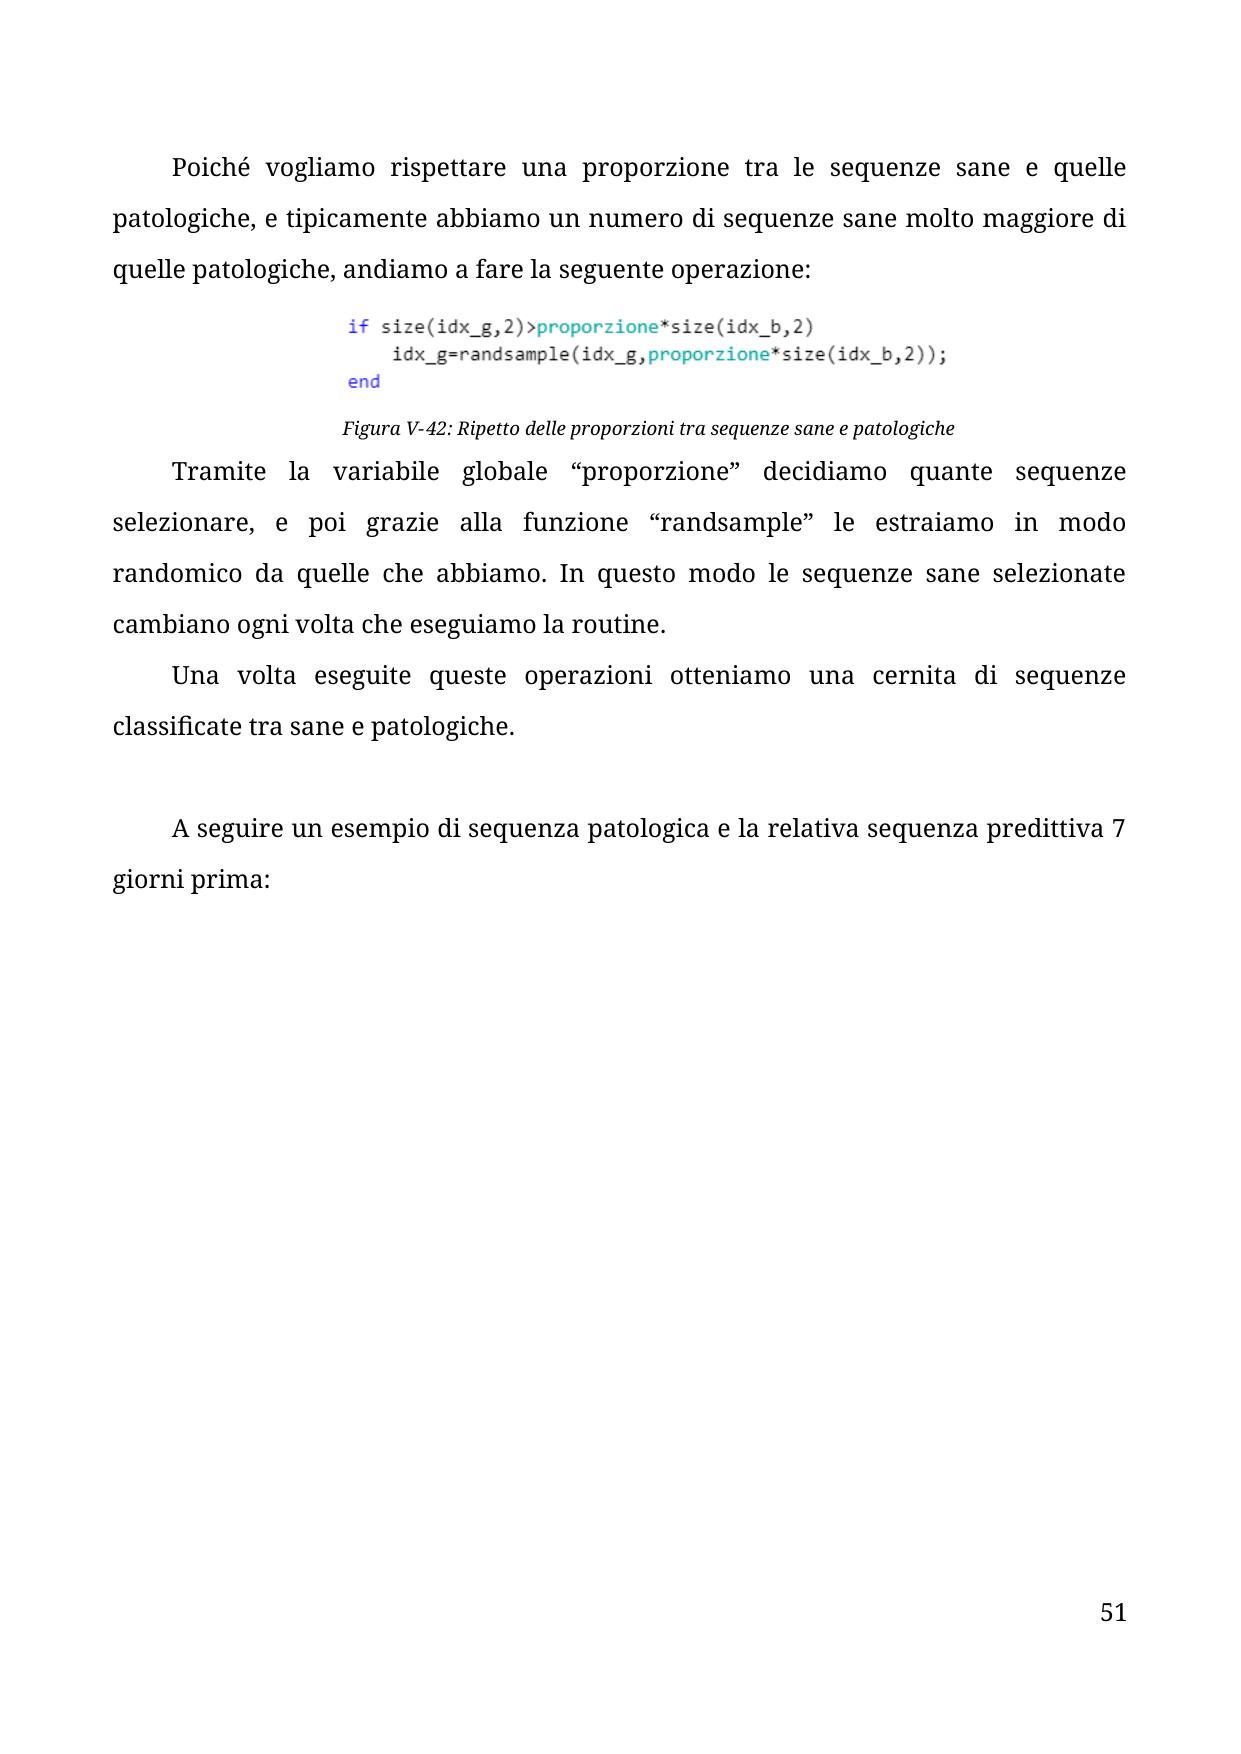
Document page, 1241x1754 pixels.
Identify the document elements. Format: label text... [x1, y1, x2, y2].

picture [343, 303, 956, 403]
text A seguire un esempio di sequenza patologica e la relativa sequenza predittiva 7 giorni prima: [112, 811, 1128, 896]
text Poiché vogliamo rispettare una proporzione tra le sequenze sane e quelle patologiche, e tipicamente abbiamo un numero di sequenze sane molto maggiore di quelle patologiche, andiamo a fare la seguente operazione: [112, 150, 1128, 286]
text Tramite la variabile globale “proporzione” decidiamo quante sequenze selezionare, e poi grazie alla funzione “randsample” le estraiamo in modo randomico da quelle che abbiamo. In questo modo le sequenze sane selezionate cambiano ogni volta che eseguiamo la routine. [112, 453, 1128, 641]
text Una volta eseguite queste operazioni otteniamo una cernita di sequenze classificate tra sane e patologiche. [112, 657, 1128, 743]
